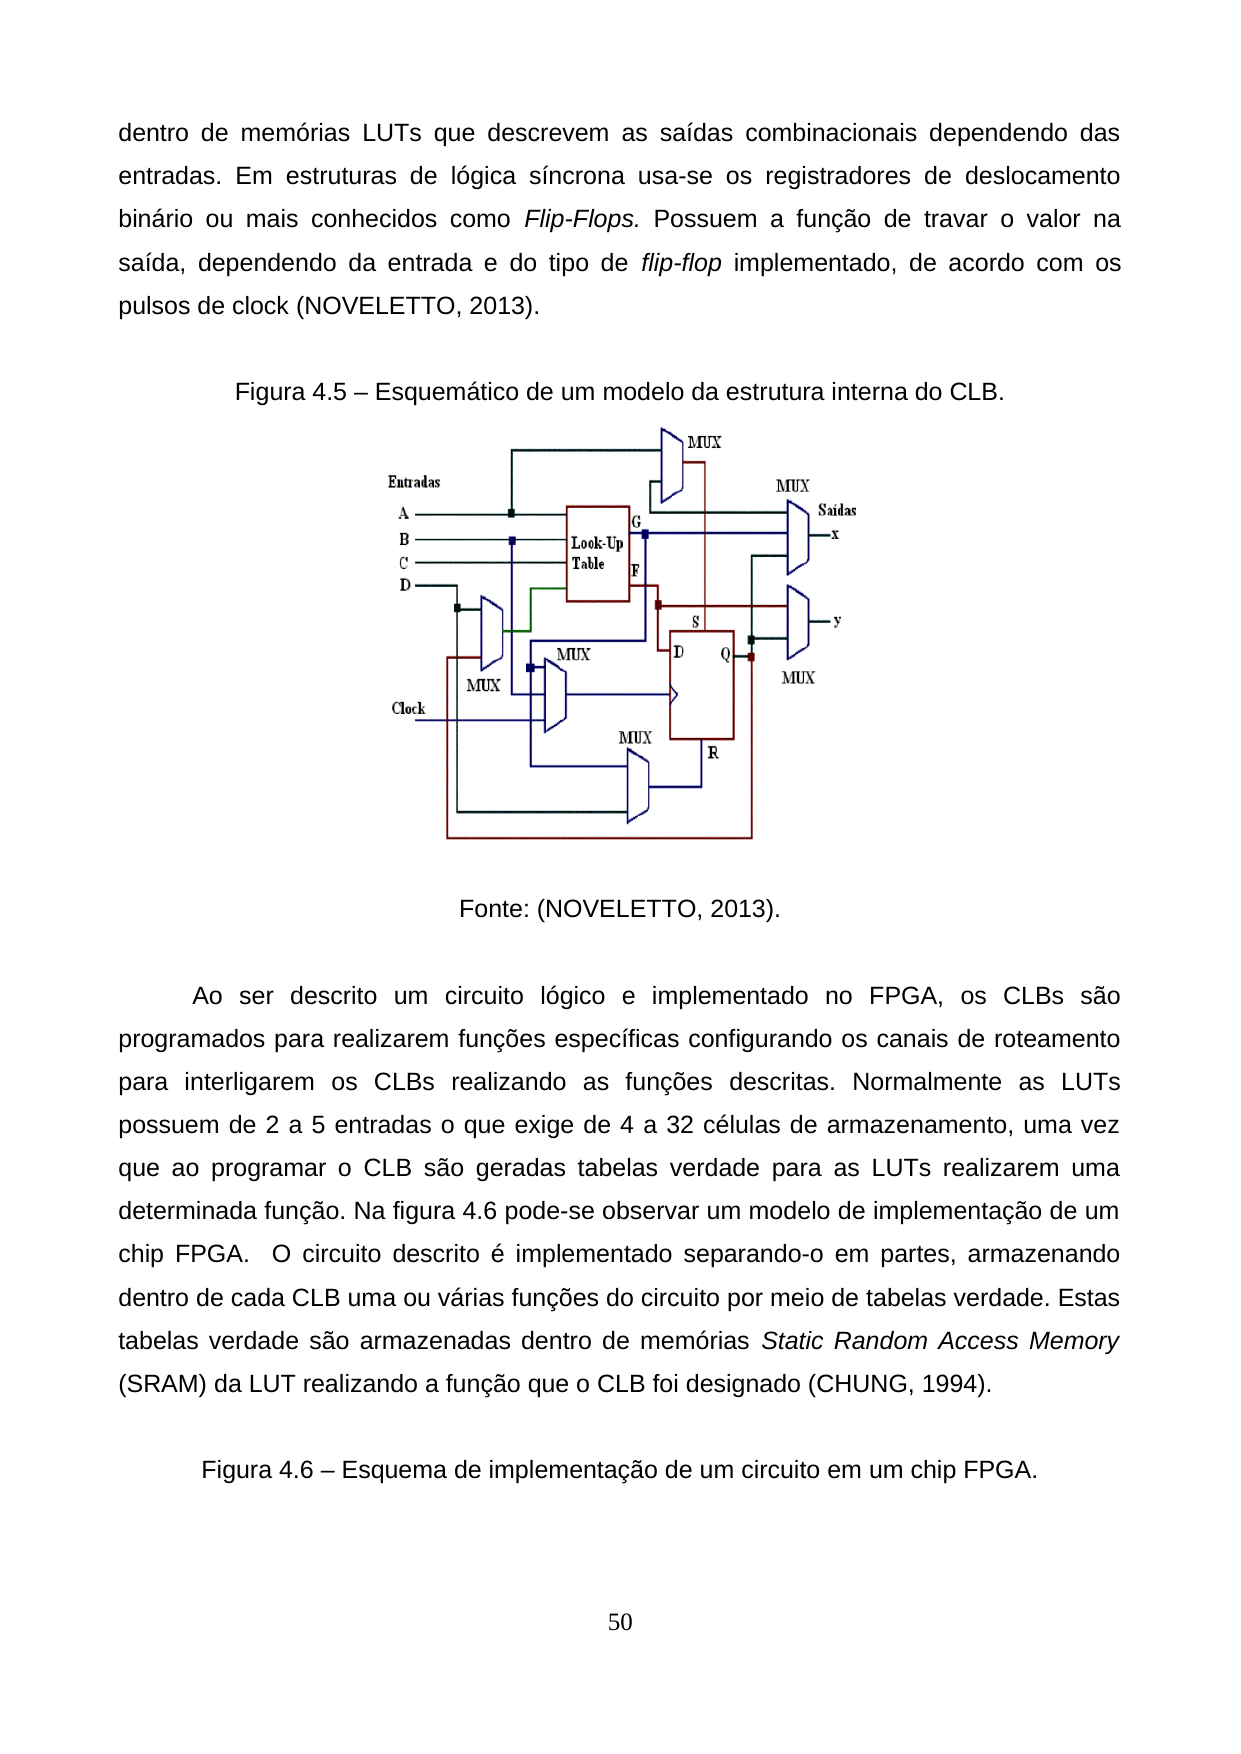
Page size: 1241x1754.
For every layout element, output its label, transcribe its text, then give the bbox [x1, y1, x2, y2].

text Figura 4.6 – Esquema de implementação de um circuito em um chip FPGA. [118, 1455, 1122, 1484]
text Ao ser descrito um circuito lógico e implementado no FPGA, os CLBs são programados para realizarem funções específicas configurando os canais de roteamento para interligarem os CLBs realizando as funções descritas. Normalmente as LUTs possuem de 2 a 5 entradas o que exige de 4 a 32 células de armazenamento, uma vez que ao programar o CLB são geradas tabelas verdade para as LUTs realizarem uma determinada função. Na figura 4.6 pode-se observar um modelo de implementação de um chip FPGA. O circuito descrito é implementado separando-o em partes, armazenando dentro de cada CLB uma ou várias funções do circuito por meio de tabelas verdade. Estas tabelas verdade são armazenadas dentro de memórias Static Random Access Memory (SRAM) da LUT realizando a função que o CLB foi designado (CHUNG, 1994). [118, 981, 1122, 1397]
picture [378, 420, 863, 852]
text Figura 4.5 – Esquemático de um modelo da estrutura interna do CLB. [118, 377, 1122, 406]
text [118, 118, 1122, 319]
text Fonte: (NOVELETTO, 2013). [118, 894, 1122, 923]
